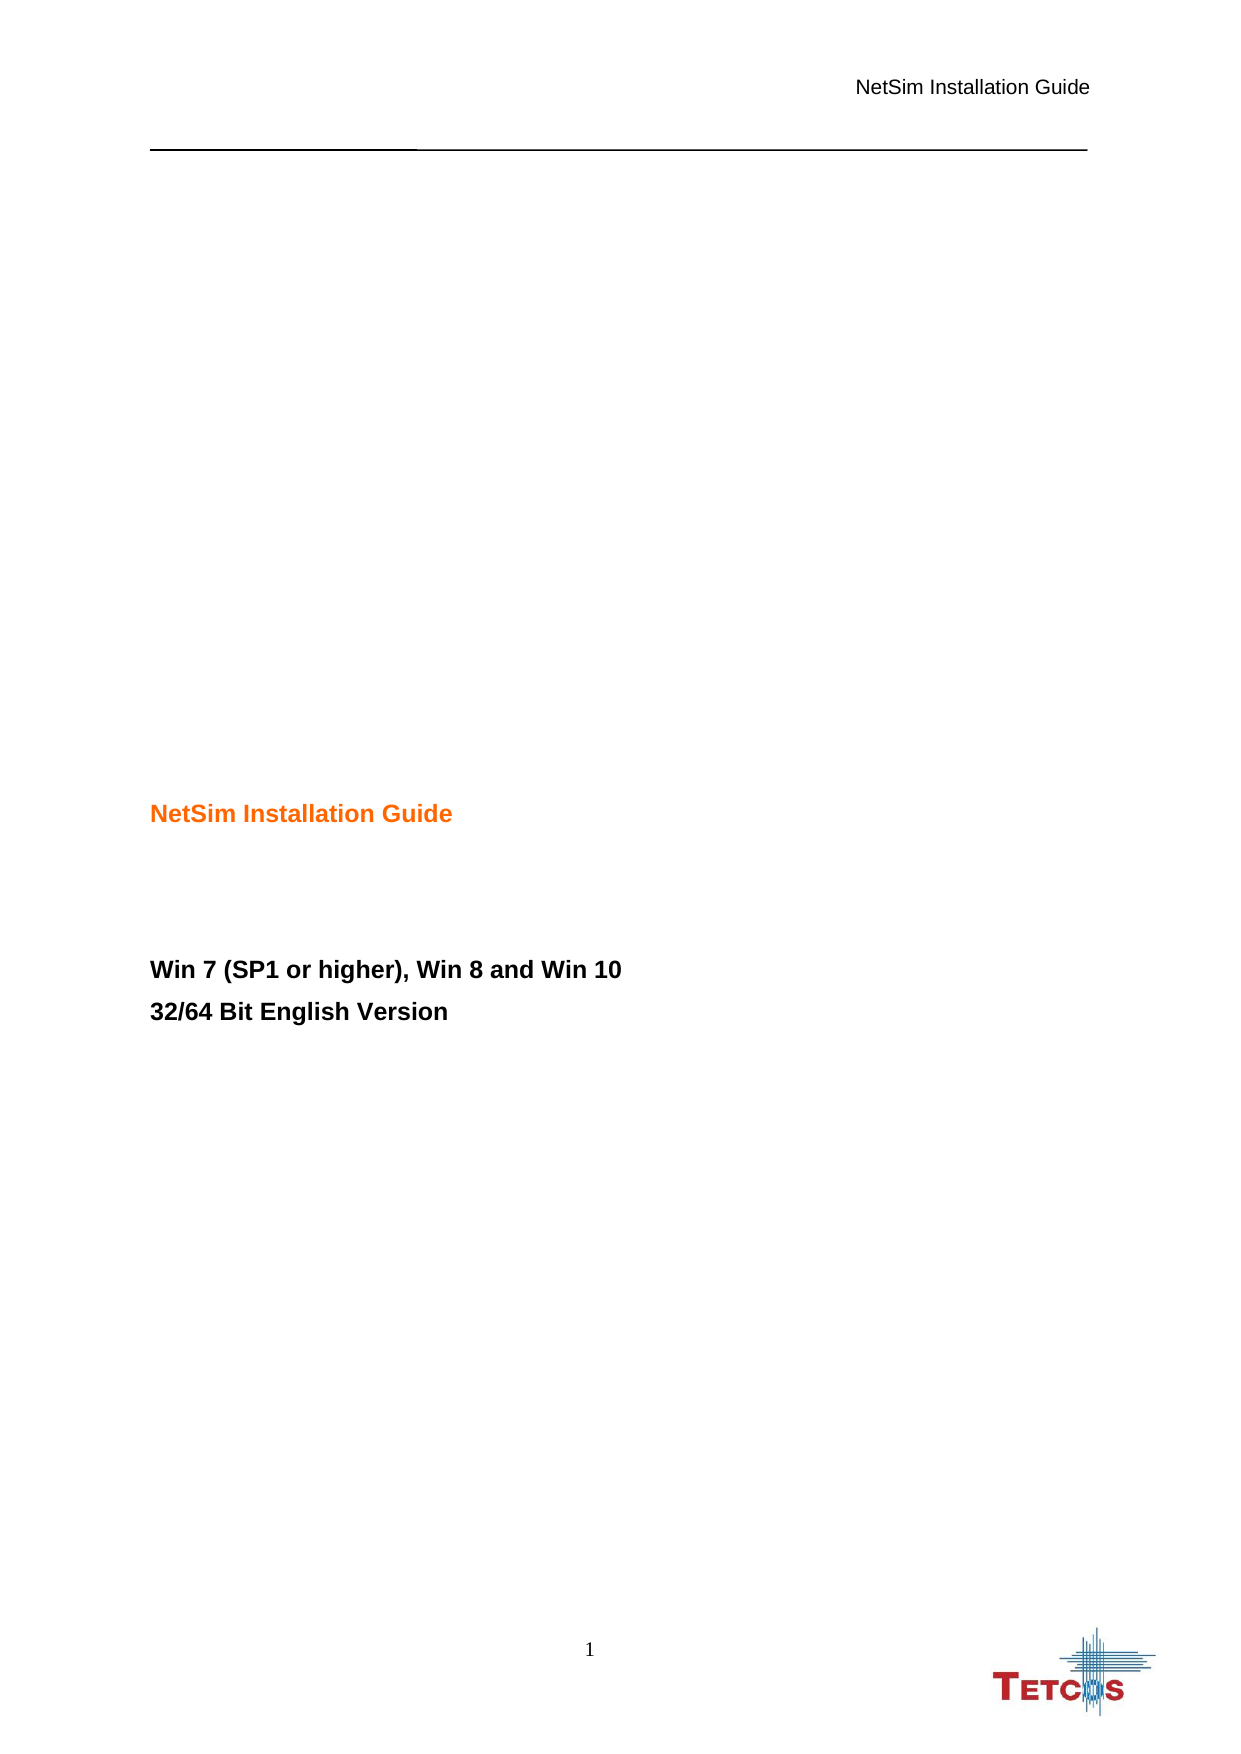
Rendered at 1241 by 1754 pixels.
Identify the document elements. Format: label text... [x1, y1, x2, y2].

picture [990, 1625, 1157, 1717]
text 32/64 Bit English Version [150, 996, 1090, 1025]
text Win 7 (SP1 or higher), Win 8 and Win 10 [150, 955, 1090, 984]
text NetSim Installation Guide [150, 784, 1090, 832]
